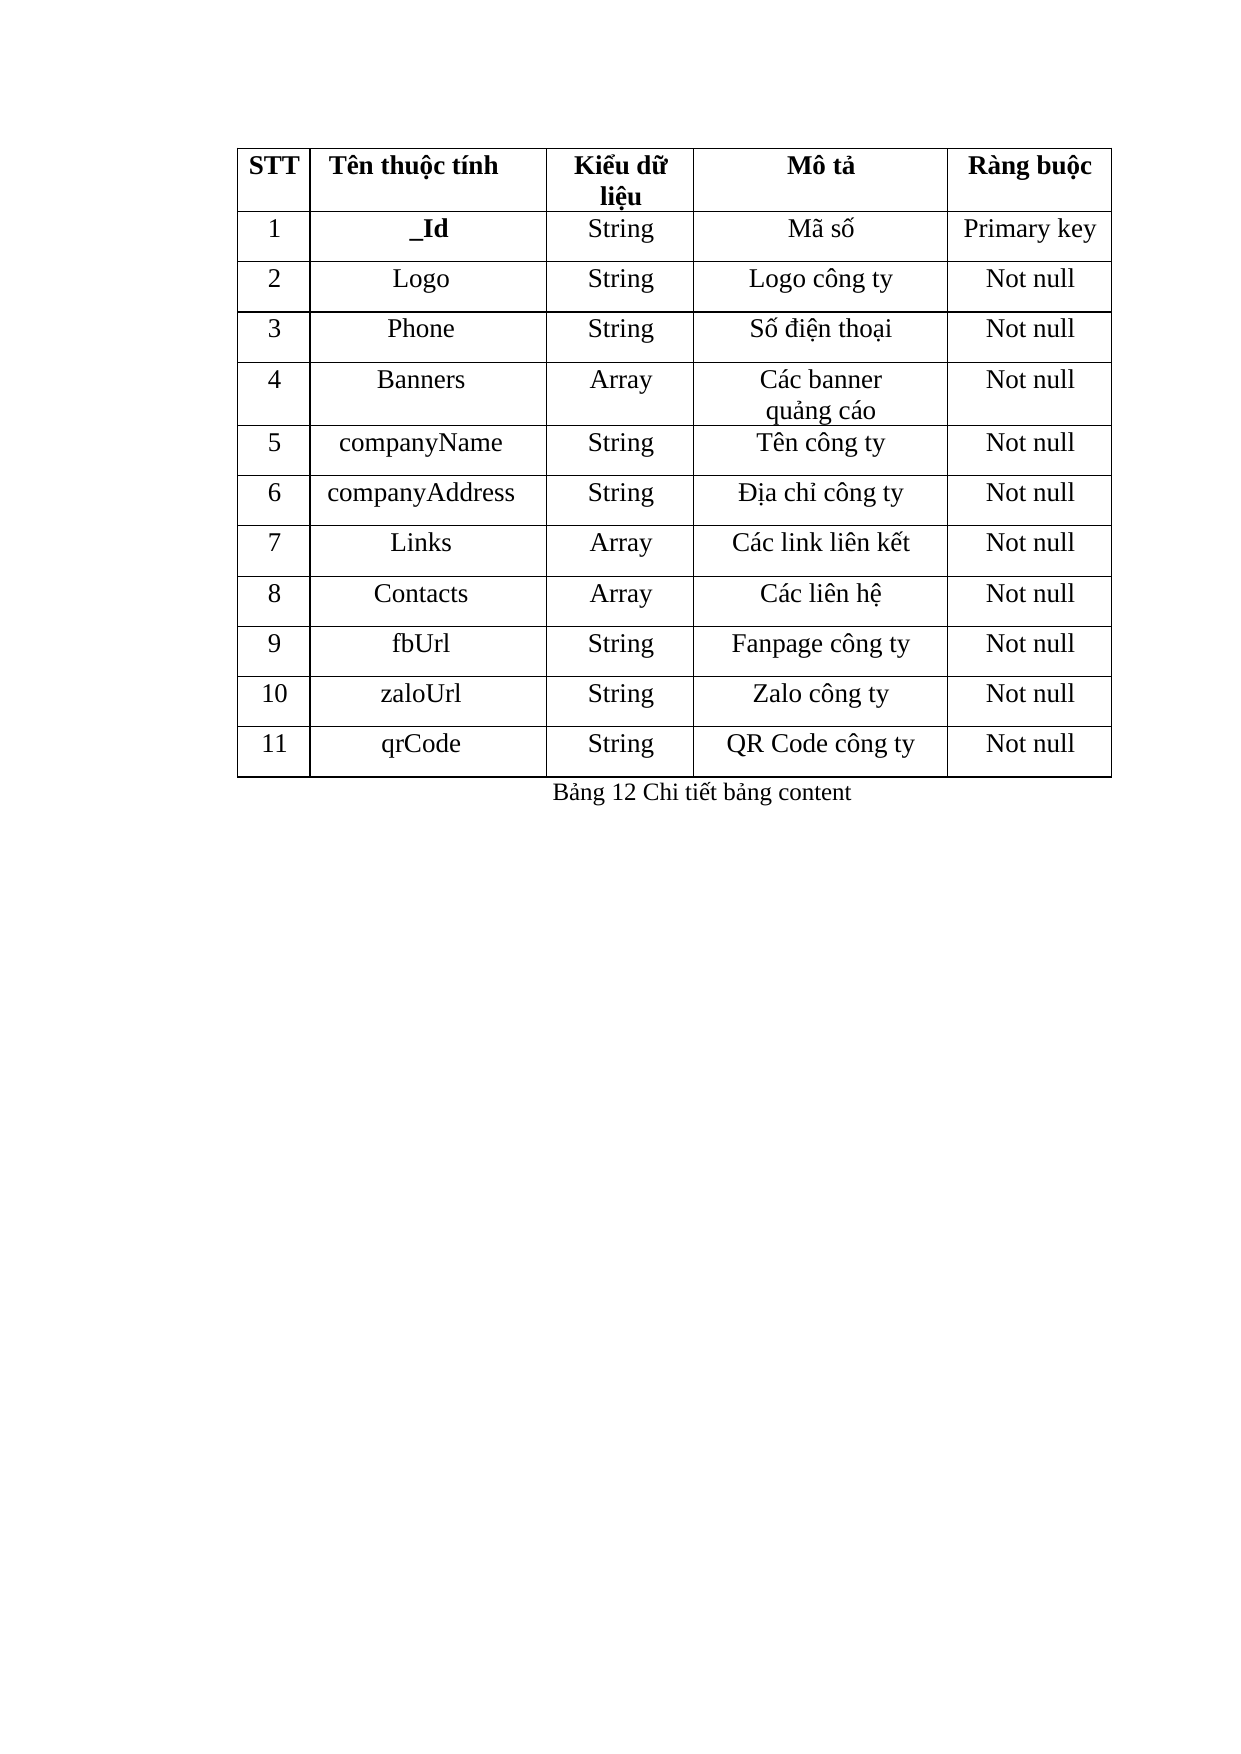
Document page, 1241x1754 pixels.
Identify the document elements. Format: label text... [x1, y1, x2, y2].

table_cell Array [547, 363, 693, 425]
table_cell String [547, 677, 693, 726]
table_cell companyAddress [311, 476, 546, 525]
table_cell Not null [948, 363, 1111, 425]
table_cell 8 [238, 577, 309, 626]
table_header Tên thuộc tính [311, 149, 546, 211]
table_cell _Id [311, 212, 546, 261]
table_cell Banners [311, 363, 546, 425]
table_cell 3 [238, 313, 309, 362]
table_cell qrCode [311, 727, 546, 776]
table_cell Array [547, 577, 693, 626]
table_cell 5 [238, 426, 309, 475]
table_cell Not null [948, 313, 1111, 362]
table_cell 7 [238, 526, 309, 576]
table_cell String [547, 313, 693, 362]
table_cell String [547, 262, 693, 311]
table_cell 10 [238, 677, 309, 726]
table_cell String [547, 212, 693, 261]
table_cell Fanpage công ty [694, 627, 947, 676]
table_cell Phone [311, 313, 546, 362]
table_cell Not null [948, 526, 1111, 576]
table_cell Not null [948, 677, 1111, 726]
table_cell Số điện thoại [694, 313, 947, 362]
table_cell Not null [948, 476, 1111, 525]
table_cell Contacts [311, 577, 546, 626]
table_header STT [238, 149, 309, 211]
table_cell fbUrl [311, 627, 546, 676]
table_cell Các liên hệ [694, 577, 947, 626]
table_cell Not null [948, 262, 1111, 311]
table_cell Array [547, 526, 693, 576]
table_header Kiểu dữ liệu [547, 149, 693, 211]
table_cell Not null [948, 727, 1111, 776]
table_cell 2 [238, 262, 309, 311]
table_cell String [547, 426, 693, 475]
table_header Ràng buộc [948, 149, 1111, 211]
table_cell Links [311, 526, 546, 576]
table_cell 6 [238, 476, 309, 525]
table_cell String [547, 476, 693, 525]
table_cell 11 [238, 727, 309, 776]
table_cell Not null [948, 426, 1111, 475]
table_cell Not null [948, 627, 1111, 676]
table_cell Địa chỉ công ty [694, 476, 947, 525]
table_header Mô tả [694, 149, 947, 211]
table_cell 9 [238, 627, 309, 676]
table_cell Logo [311, 262, 546, 311]
table_cell zaloUrl [311, 677, 546, 726]
table_cell Các link liên kết [694, 526, 947, 576]
table_cell 1 [238, 212, 309, 261]
table_cell String [547, 627, 693, 676]
table_cell companyName [311, 426, 546, 475]
table_cell Tên công ty [694, 426, 947, 475]
table_cell 4 [238, 363, 309, 425]
table_cell Các banner quảng cáo [694, 363, 947, 425]
table_cell Mã số [694, 212, 947, 261]
table_cell Not null [948, 577, 1111, 626]
table_cell Logo công ty [694, 262, 947, 311]
table_cell Primary key [948, 212, 1111, 261]
table_cell Zalo công ty [694, 677, 947, 726]
table_cell QR Code công ty [694, 727, 947, 776]
table_cell String [547, 727, 693, 776]
